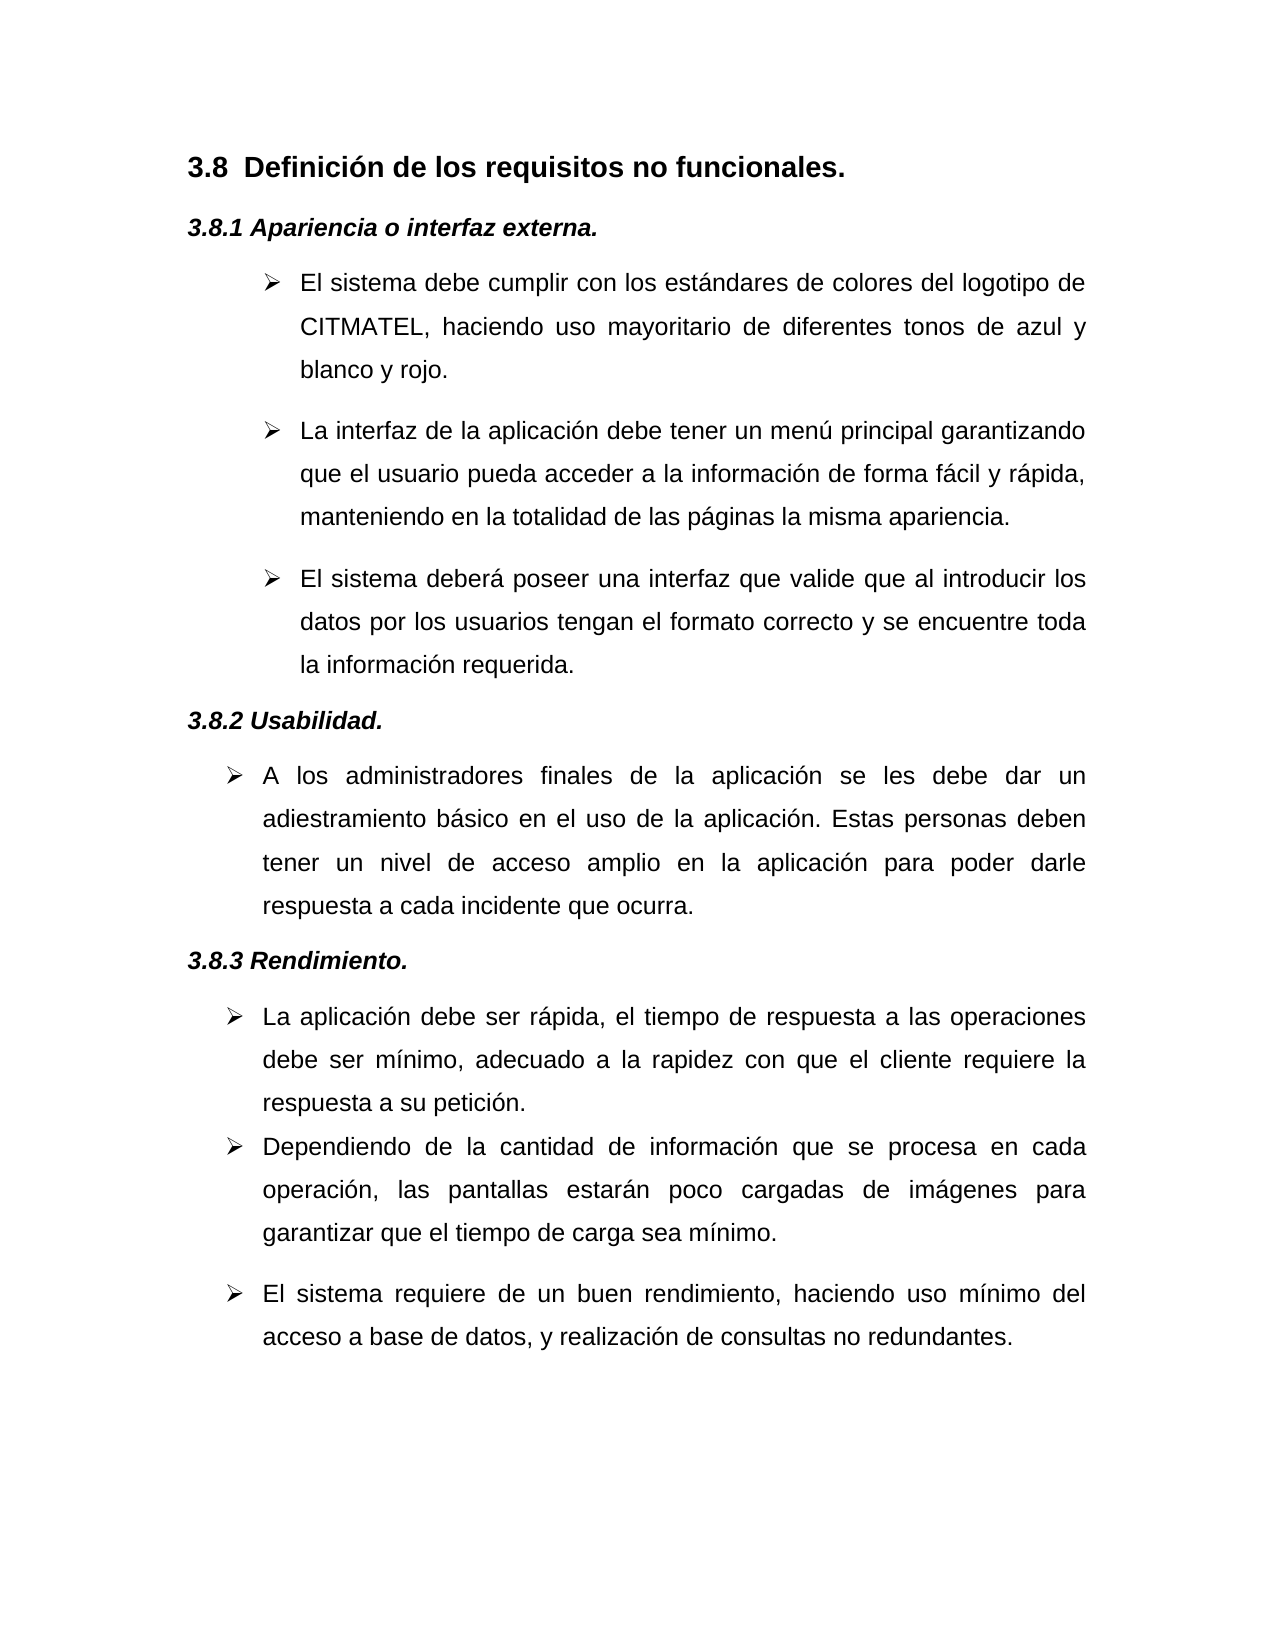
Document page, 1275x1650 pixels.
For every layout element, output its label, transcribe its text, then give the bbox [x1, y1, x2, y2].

list La aplicación debe ser rápida, el tiempo de respuesta a las operaciones debe ser mínimo, adecuado a la rapidez con que el cliente requiere la respuesta a su petición. [225, 1002, 1087, 1117]
list El sistema debe cumplir con los estándares de colores del logotipo de CITMATEL, haciendo uso mayoritario de diferentes tonos de azul y blanco y rojo. [262, 268, 1087, 383]
list La interfaz de la aplicación debe tener un menú principal garantizando que el usuario pueda acceder a la información de forma fácil y rápida, manteniendo en la totalidad de las páginas la misma apariencia. [262, 416, 1087, 531]
subtitle 3.8.1 Apariencia o interfaz externa. [187, 213, 1087, 242]
subtitle Definición de los requisitos no funcionales. [187, 150, 1087, 183]
subtitle 3.8.3 Rendimiento. [187, 946, 1087, 975]
list Dependiendo de la cantidad de información que se procesa en cada operación, las pantallas estarán poco cargadas de imágenes para garantizar que el tiempo de carga sea mínimo. [225, 1131, 1087, 1247]
list A los administradores finales de la aplicación se les debe dar un adiestramiento básico en el uso de la aplicación. Estas personas deben tener un nivel de acceso amplio en la aplicación para poder darle respuesta a cada incidente que ocurra. [225, 761, 1087, 919]
list El sistema deberá poseer una interfaz que valide que al introducir los datos por los usuarios tengan el formato correcto y se encuentre toda la información requerida. [262, 564, 1087, 679]
subtitle 3.8.2 Usabilidad. [187, 706, 1087, 734]
list El sistema requiere de un buen rendimiento, haciendo uso mínimo del acceso a base de datos, y realización de consultas no redundantes. [225, 1279, 1087, 1351]
